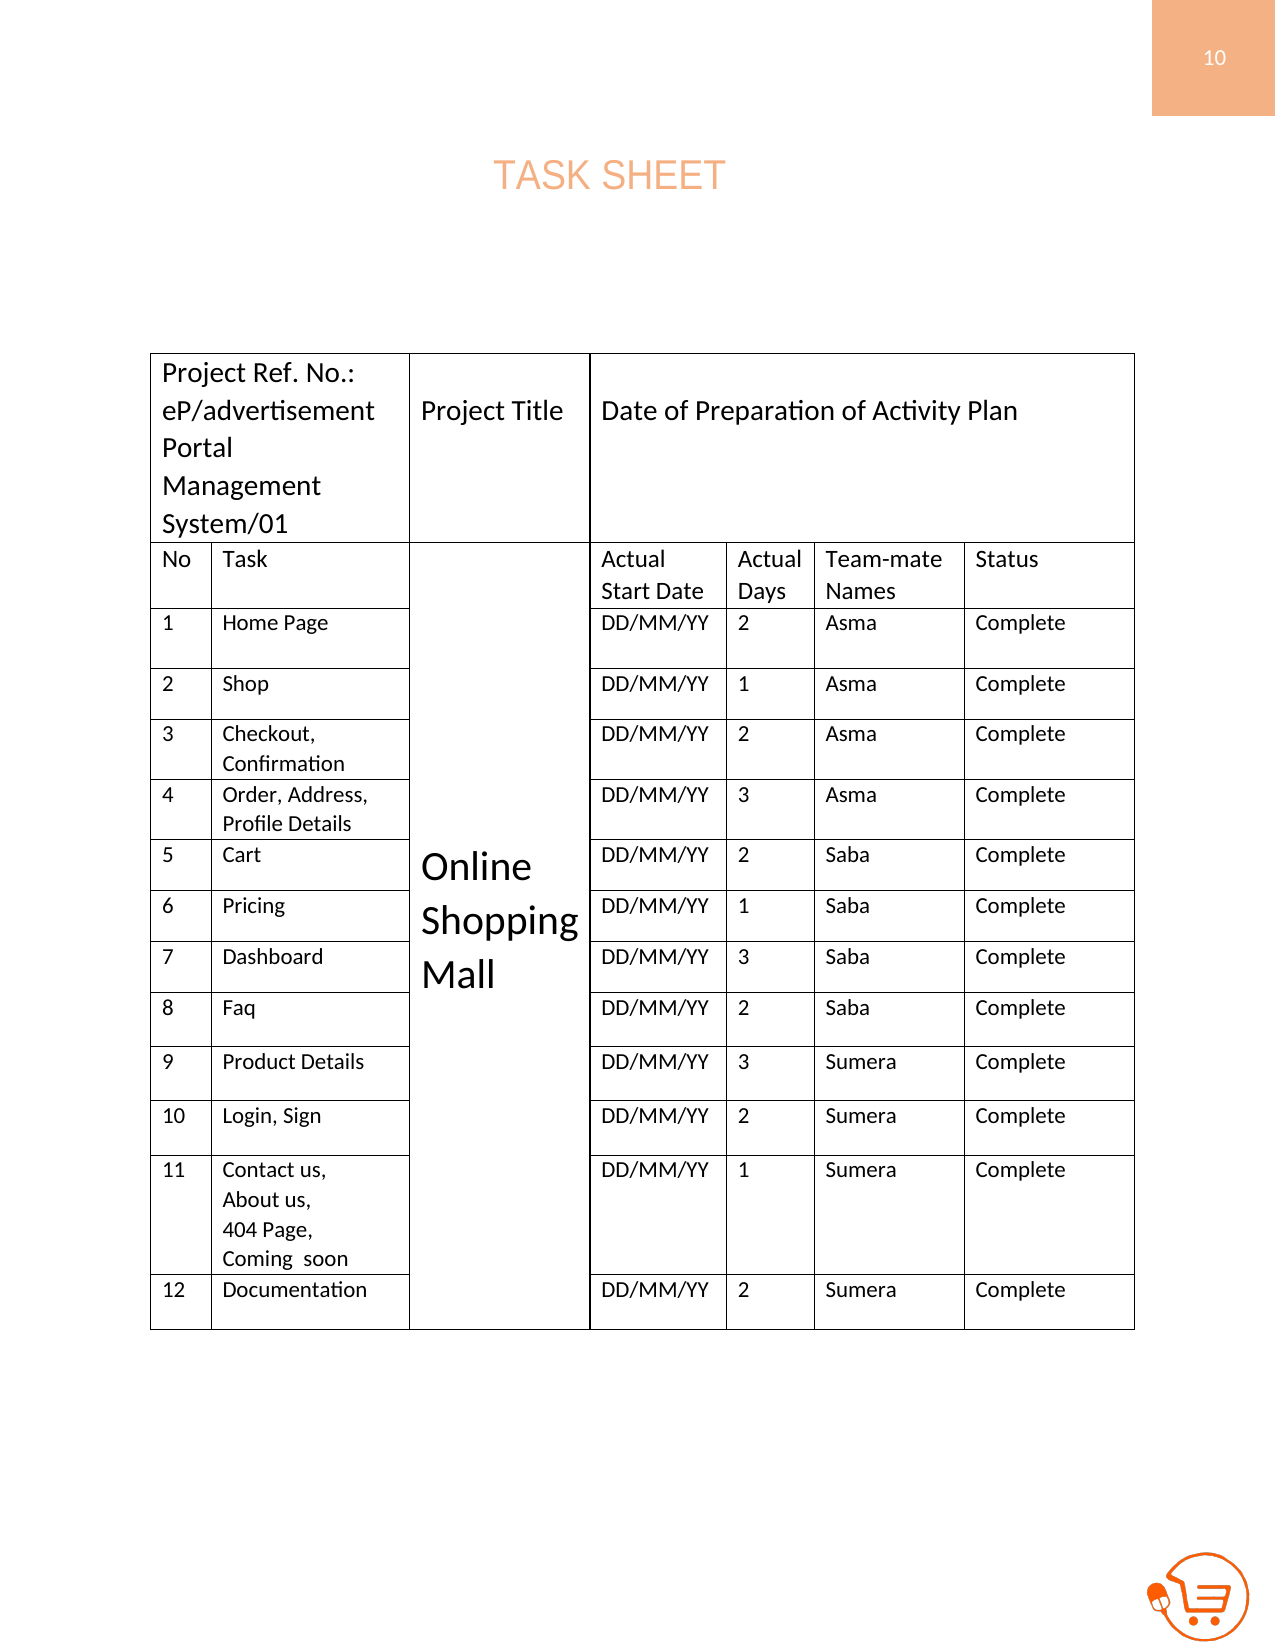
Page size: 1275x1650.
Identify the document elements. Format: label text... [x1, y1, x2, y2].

table_cell No [151, 543, 211, 607]
table_cell Asma [815, 780, 964, 839]
table_cell 3 [727, 1047, 814, 1100]
table_cell Saba [815, 993, 964, 1046]
table_cell Saba [815, 840, 964, 890]
table_cell DD/MM/YY [591, 942, 726, 992]
table_cell DD/MM/YY [591, 1275, 726, 1328]
table_cell Complete [965, 1101, 1134, 1154]
table_cell Sumera [815, 1275, 964, 1328]
table_cell Sumera [815, 1047, 964, 1100]
picture [1143, 1547, 1253, 1648]
table_cell 5 [151, 840, 211, 890]
table_cell DD/MM/YY [591, 840, 726, 890]
table_cell 1 [151, 609, 211, 668]
table_cell Asma [815, 720, 964, 779]
table_cell Complete [965, 1047, 1134, 1100]
table_cell Product Details [212, 1047, 409, 1100]
table_cell 1 [727, 1156, 814, 1274]
table_cell 4 [151, 780, 211, 839]
table_cell Complete [965, 1156, 1134, 1274]
table_cell Complete [965, 609, 1134, 668]
table_cell Pricing [212, 891, 409, 941]
table_cell 12 [151, 1275, 211, 1328]
table_cell 3 [151, 720, 211, 779]
table_header Project Title [410, 354, 589, 542]
table_cell Shop [212, 669, 409, 718]
table_cell 3 [727, 780, 814, 839]
table_cell Saba [815, 891, 964, 941]
table_cell 2 [727, 1101, 814, 1154]
table_cell 11 [151, 1156, 211, 1274]
table_cell 10 [151, 1101, 211, 1154]
table_cell Complete [965, 669, 1134, 718]
table_cell Complete [965, 1275, 1134, 1328]
table_cell DD/MM/YY [591, 1101, 726, 1154]
table_header Project Ref. No.: eP/advertisement Portal Management System/01 [151, 354, 409, 542]
table_cell Task [212, 543, 409, 607]
table_cell DD/MM/YY [591, 609, 726, 668]
table_cell 2 [151, 669, 211, 718]
table_cell 1 [727, 891, 814, 941]
table_cell Saba [815, 942, 964, 992]
table_cell Contact us, About us, 404 Page, Coming soon [212, 1156, 409, 1274]
table_cell Asma [815, 669, 964, 718]
table_cell 7 [151, 942, 211, 992]
table_cell Actual Start Date [591, 543, 726, 607]
table_cell Status [965, 543, 1134, 607]
table_cell Login, Sign [212, 1101, 409, 1154]
table_cell Cart [212, 840, 409, 890]
table_cell 8 [151, 993, 211, 1046]
table_cell Checkout, Confirmation [212, 720, 409, 779]
table_cell Online Shopping Mall [410, 543, 589, 1328]
table_cell DD/MM/YY [591, 780, 726, 839]
table_cell Complete [965, 942, 1134, 992]
table_cell Dashboard [212, 942, 409, 992]
table_cell 2 [727, 1275, 814, 1328]
text TASK SHEET [150, 150, 1125, 198]
table_cell Faq [212, 993, 409, 1046]
table_cell DD/MM/YY [591, 1047, 726, 1100]
table_cell Complete [965, 780, 1134, 839]
table_cell DD/MM/YY [591, 1156, 726, 1274]
table_cell DD/MM/YY [591, 891, 726, 941]
table_cell 6 [151, 891, 211, 941]
table_cell 2 [727, 993, 814, 1046]
table_cell Documentation [212, 1275, 409, 1328]
table_cell Asma [815, 609, 964, 668]
table_cell Complete [965, 720, 1134, 779]
table_cell 3 [727, 942, 814, 992]
table_cell DD/MM/YY [591, 720, 726, 779]
table_cell 2 [727, 720, 814, 779]
table_cell Sumera [815, 1156, 964, 1274]
table_cell Complete [965, 840, 1134, 890]
table_cell Sumera [815, 1101, 964, 1154]
table_cell Actual Days [727, 543, 814, 607]
table_cell Home Page [212, 609, 409, 668]
table_cell Complete [965, 993, 1134, 1046]
table_cell 9 [151, 1047, 211, 1100]
table_cell Complete [965, 891, 1134, 941]
table_cell 2 [727, 609, 814, 668]
table_cell 2 [727, 840, 814, 890]
table_cell DD/MM/YY [591, 669, 726, 718]
table_cell 1 [727, 669, 814, 718]
table_header Date of Preparation of Activity Plan [591, 354, 1134, 542]
table_cell Team-mate Names [815, 543, 964, 607]
table_cell Order, Address, Profile Details [212, 780, 409, 839]
table_cell DD/MM/YY [591, 993, 726, 1046]
